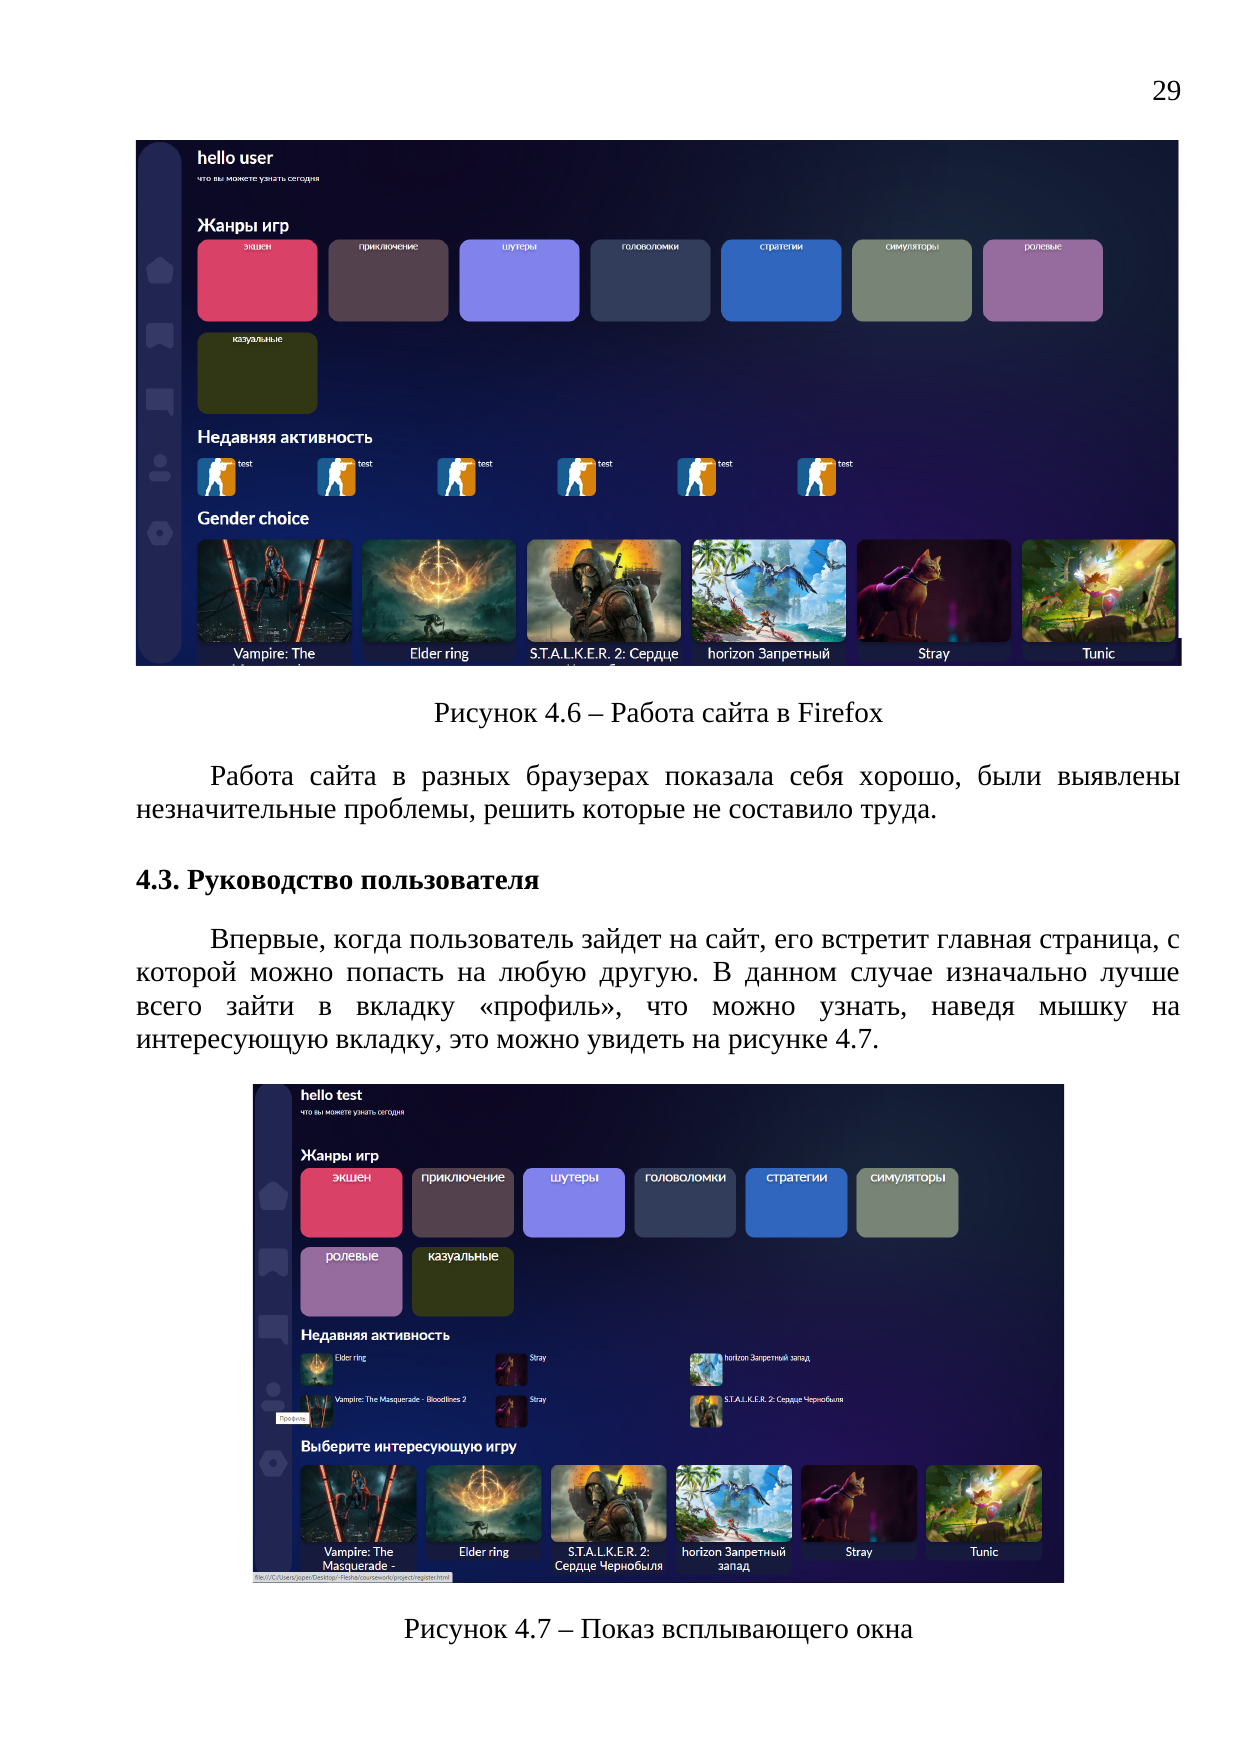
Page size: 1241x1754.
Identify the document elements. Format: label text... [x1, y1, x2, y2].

picture [252, 1084, 1065, 1583]
subtitle 4.3. Руководство пользователя [136, 862, 1181, 896]
text Рисунок 4.7 – Показ всплывающего окна [136, 1611, 1181, 1645]
picture [135, 140, 1182, 666]
text Рисунок 4.6 – Работа сайта в Firefox [136, 695, 1181, 729]
text Работа сайта в разных браузерах показала себя хорошо, были выявлены незначительные проблемы, решить которые не составило труда. [136, 758, 1181, 825]
text Впервые, когда пользователь зайдет на сайт, его встретит главная страница, с которой можно попасть на любую другую. В данном случае изначально лучше всего зайти в вкладку «профиль», что можно узнать, наведя мышку на интересующую вкладку, это можно увидеть на рисунке 4.7. [136, 921, 1181, 1055]
